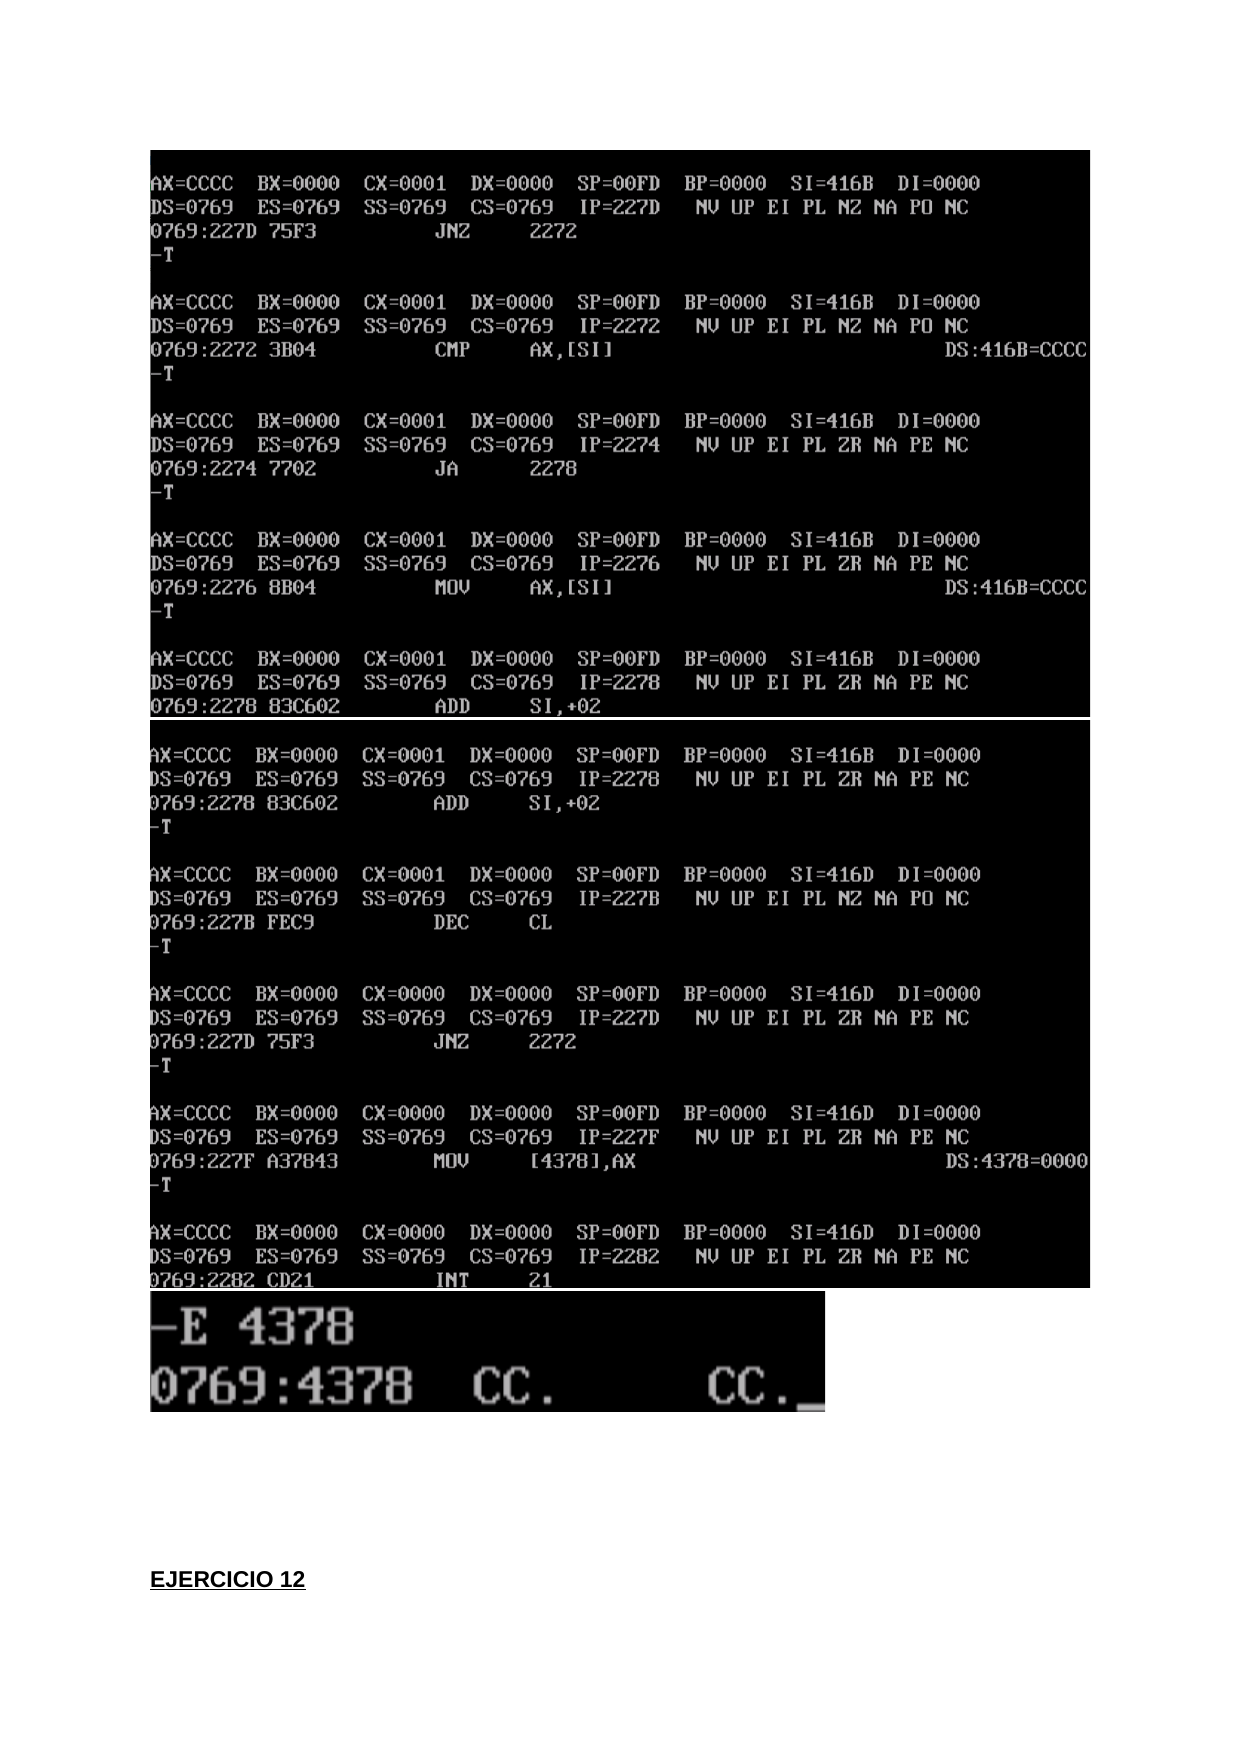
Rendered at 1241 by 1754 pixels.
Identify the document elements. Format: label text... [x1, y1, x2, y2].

text EJERCICIO 12 [150, 1566, 1090, 1593]
picture [150, 150, 1091, 717]
picture [150, 1291, 826, 1412]
picture [150, 720, 1091, 1288]
